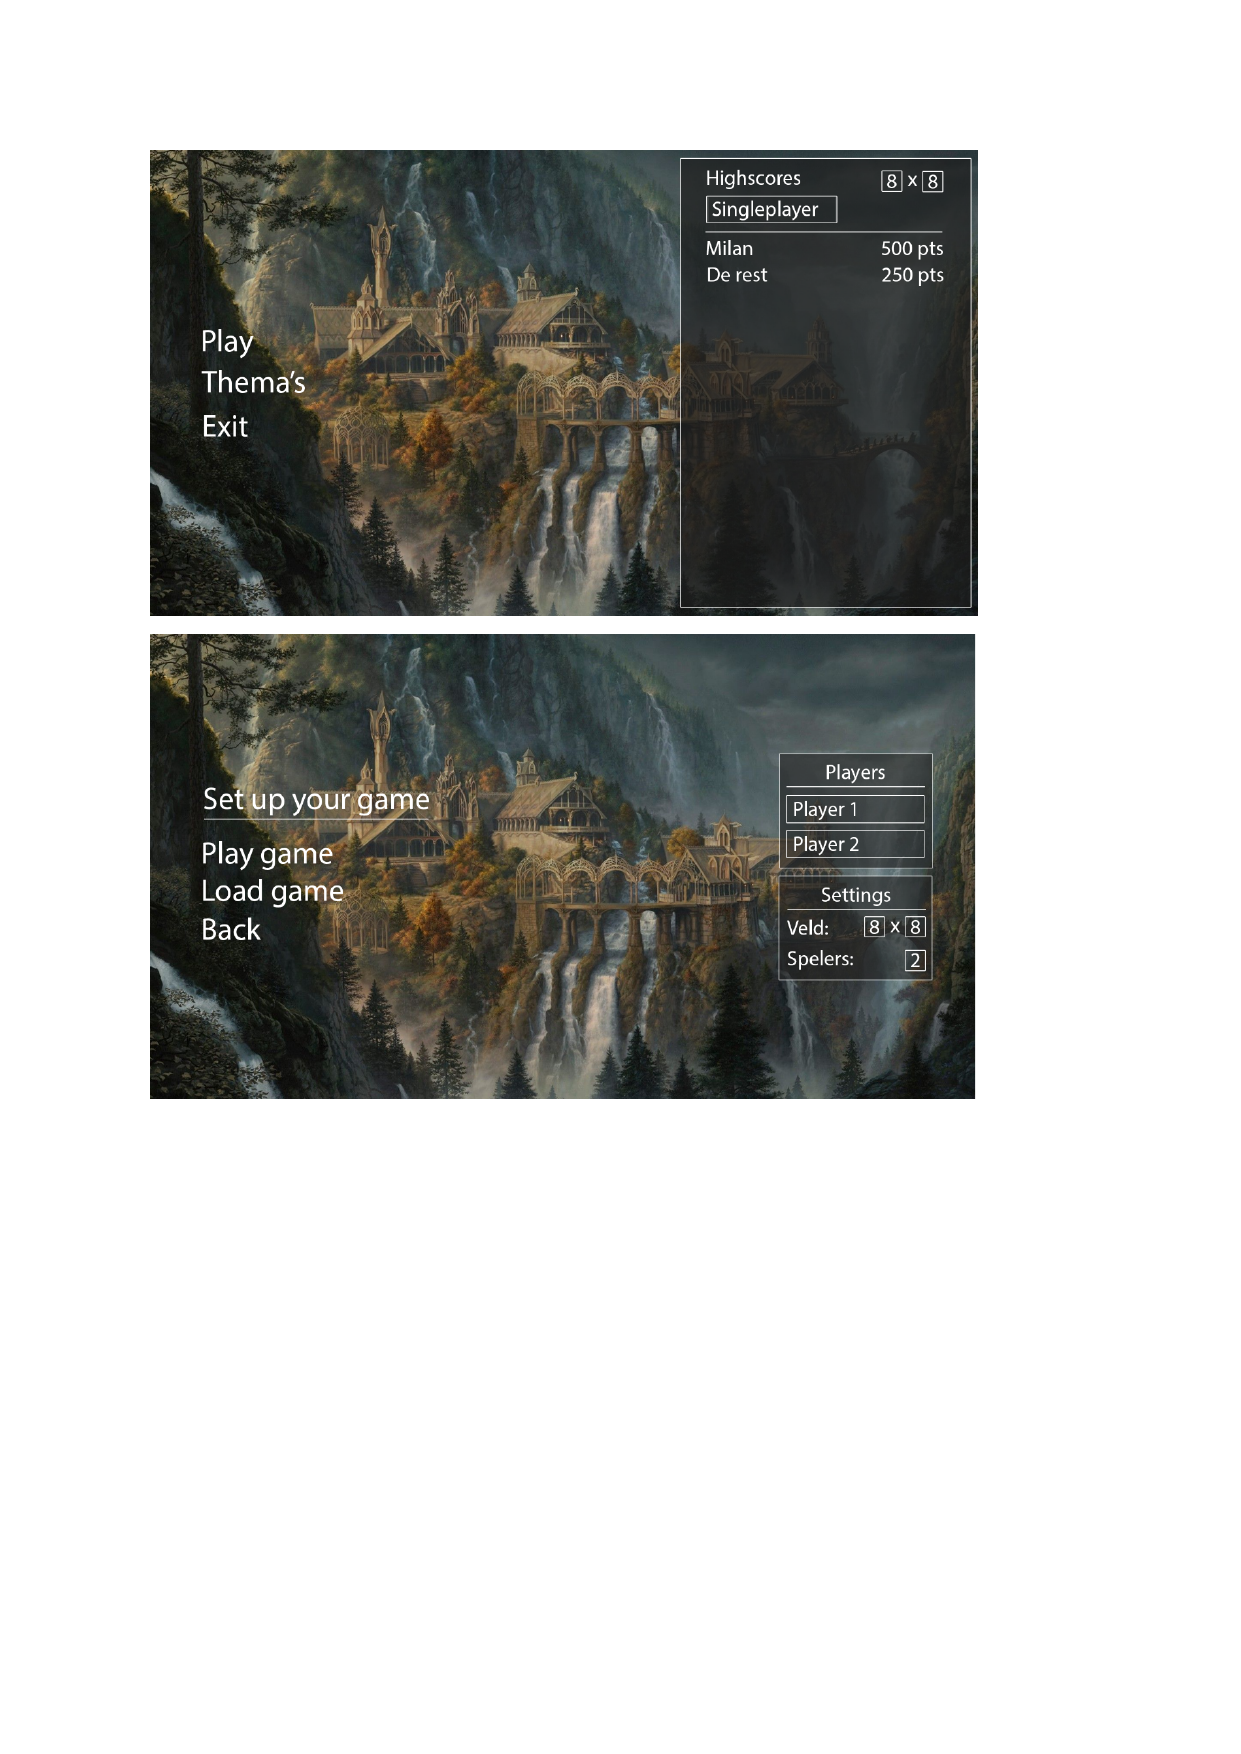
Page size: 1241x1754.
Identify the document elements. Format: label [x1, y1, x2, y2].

picture [150, 150, 978, 616]
picture [150, 634, 976, 1099]
